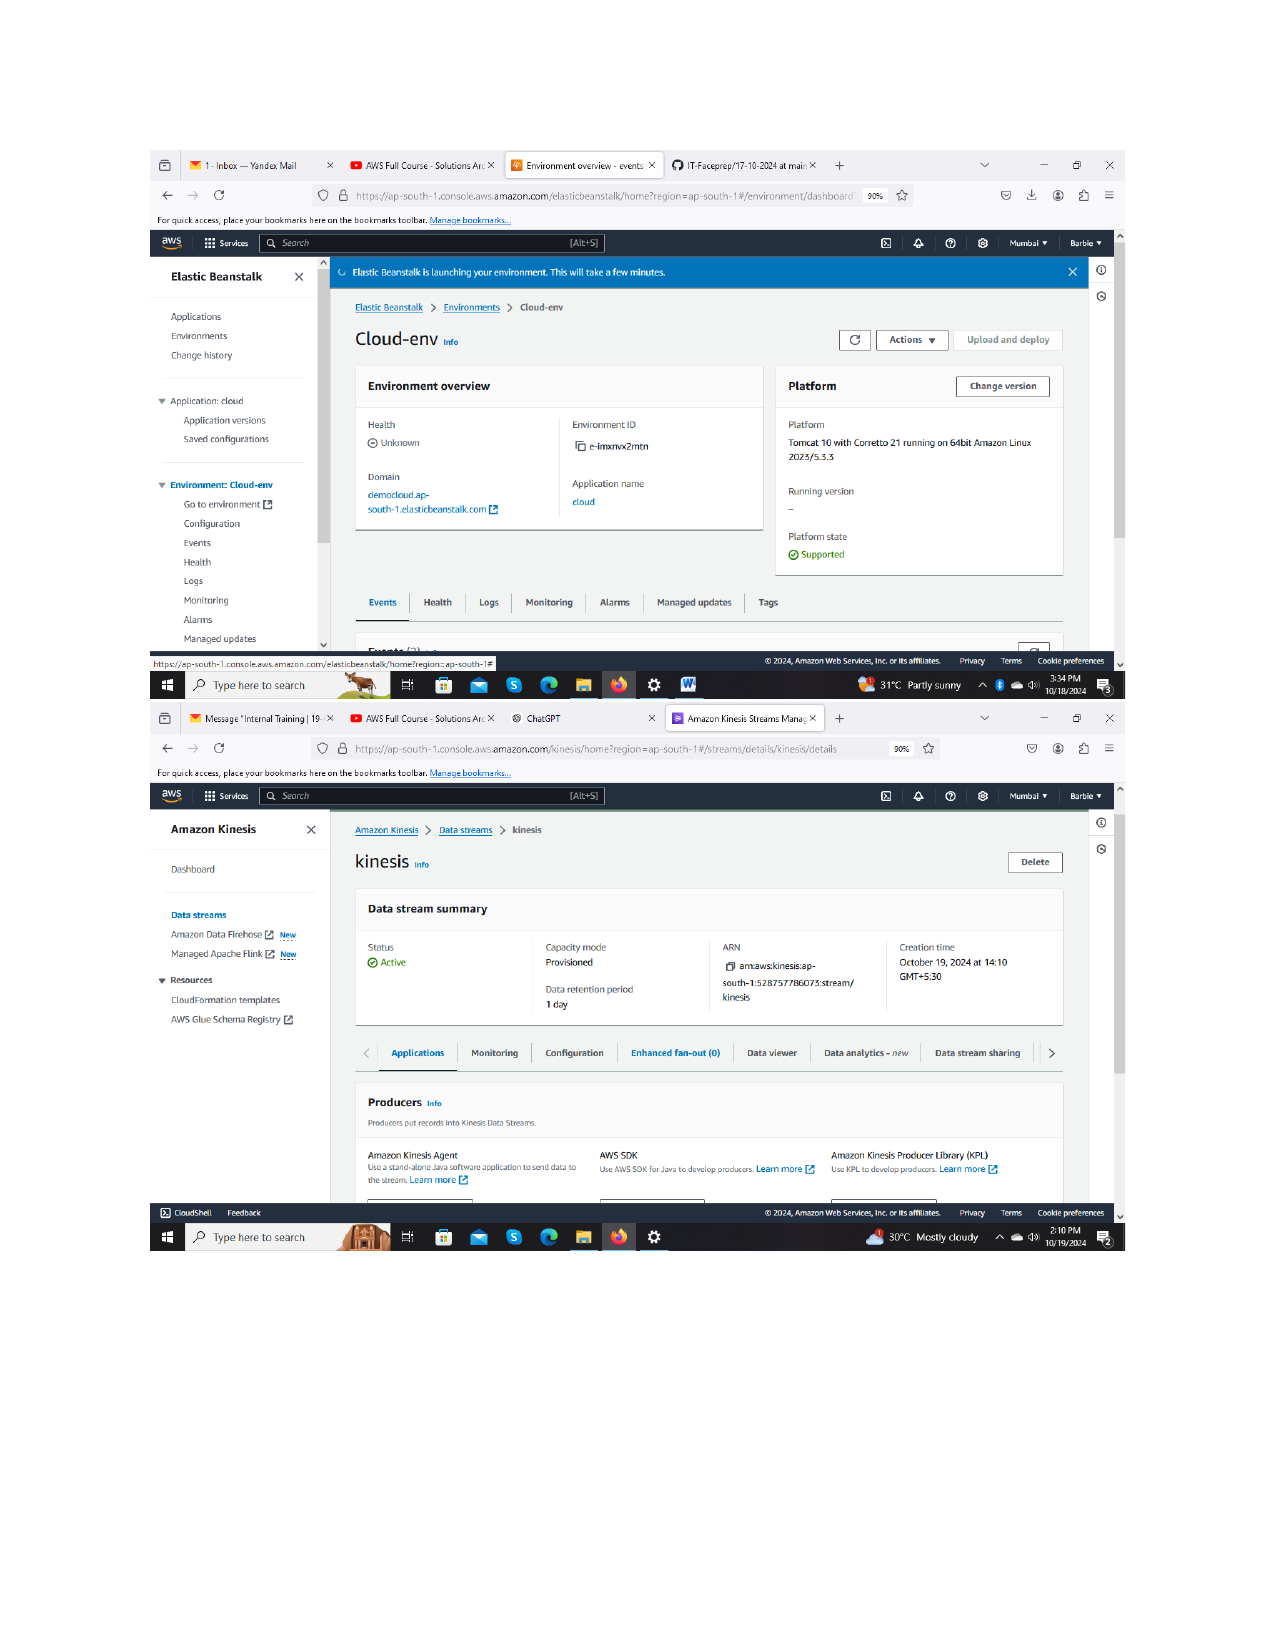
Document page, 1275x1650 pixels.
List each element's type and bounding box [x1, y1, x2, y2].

picture [150, 150, 1125, 699]
picture [150, 702, 1125, 1251]
